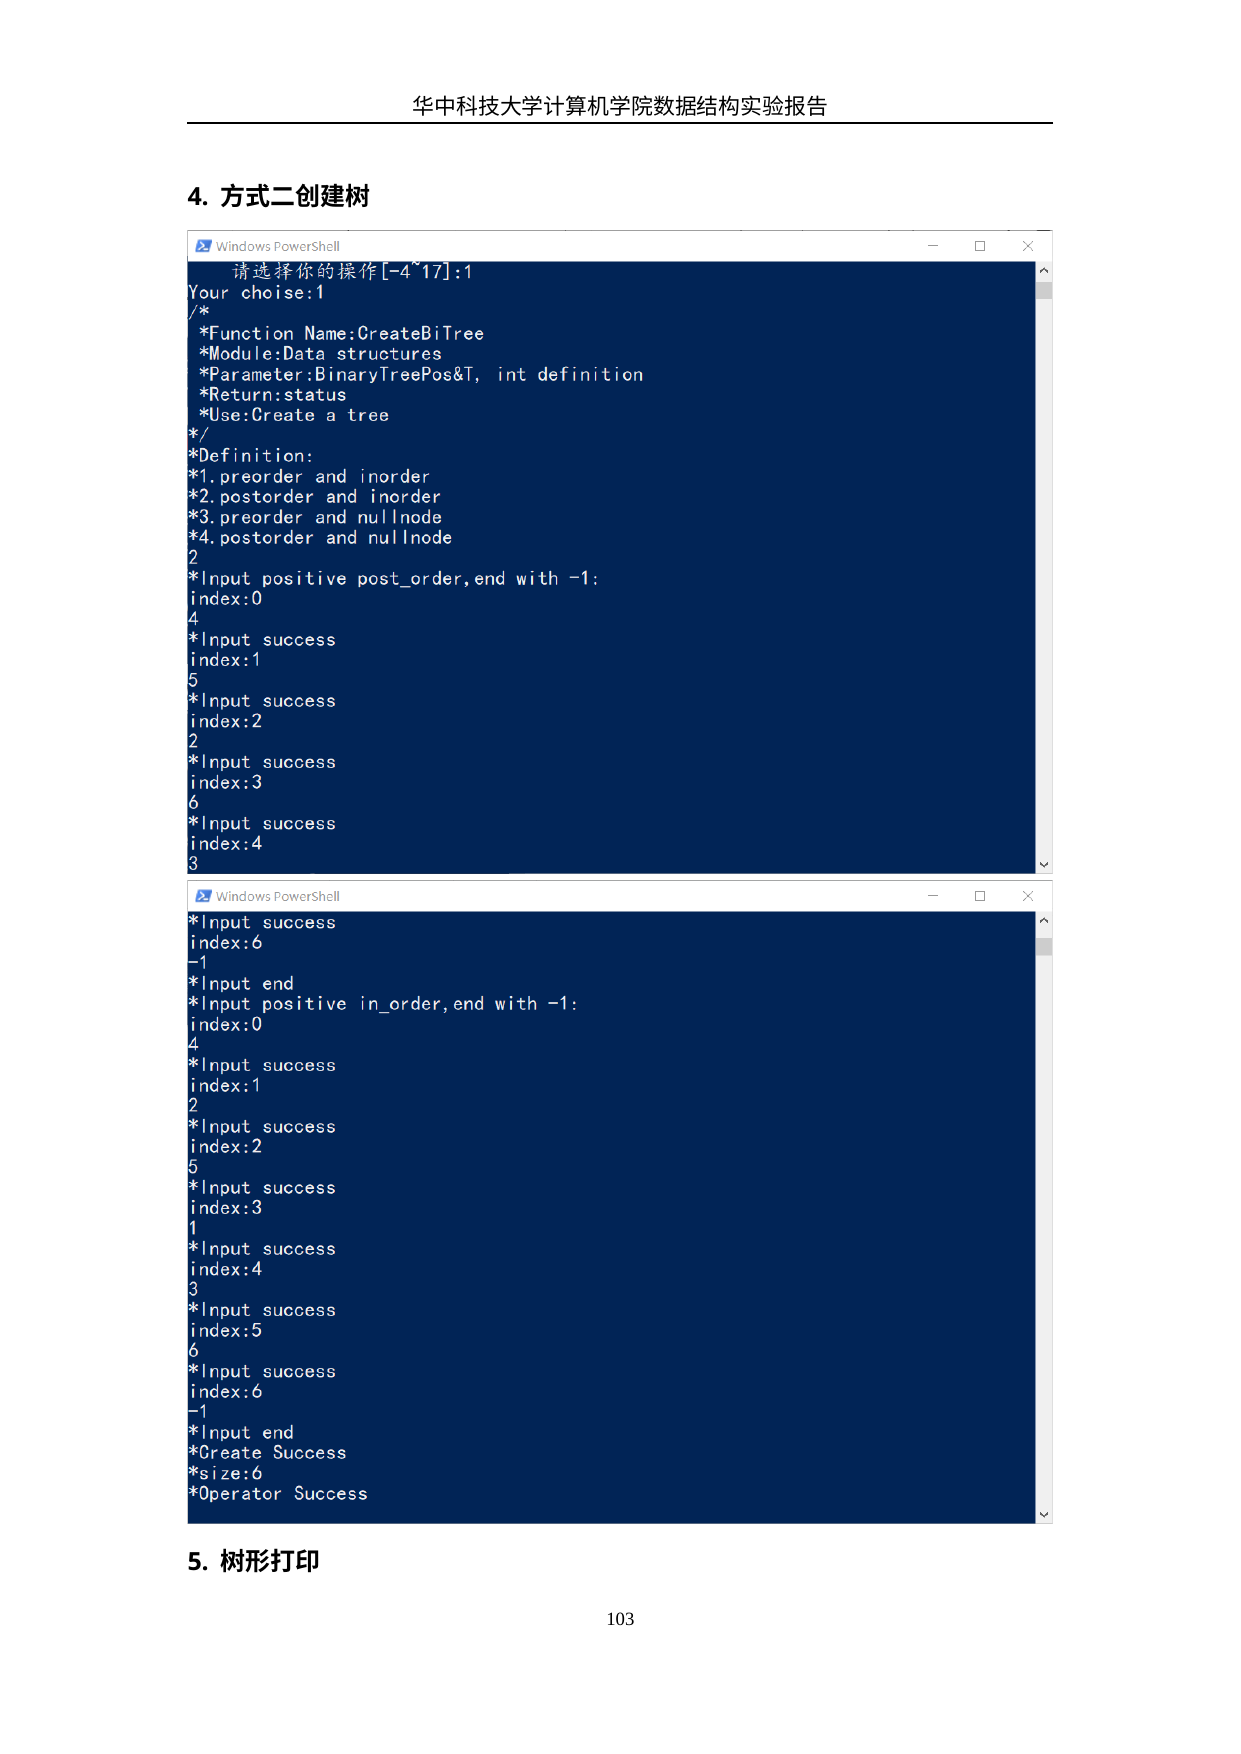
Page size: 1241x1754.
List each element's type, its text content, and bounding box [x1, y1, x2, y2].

list 方式二创建树 [187, 162, 1053, 227]
picture [187, 230, 1053, 874]
list 树形打印 [187, 1527, 1053, 1592]
picture [187, 880, 1053, 1524]
